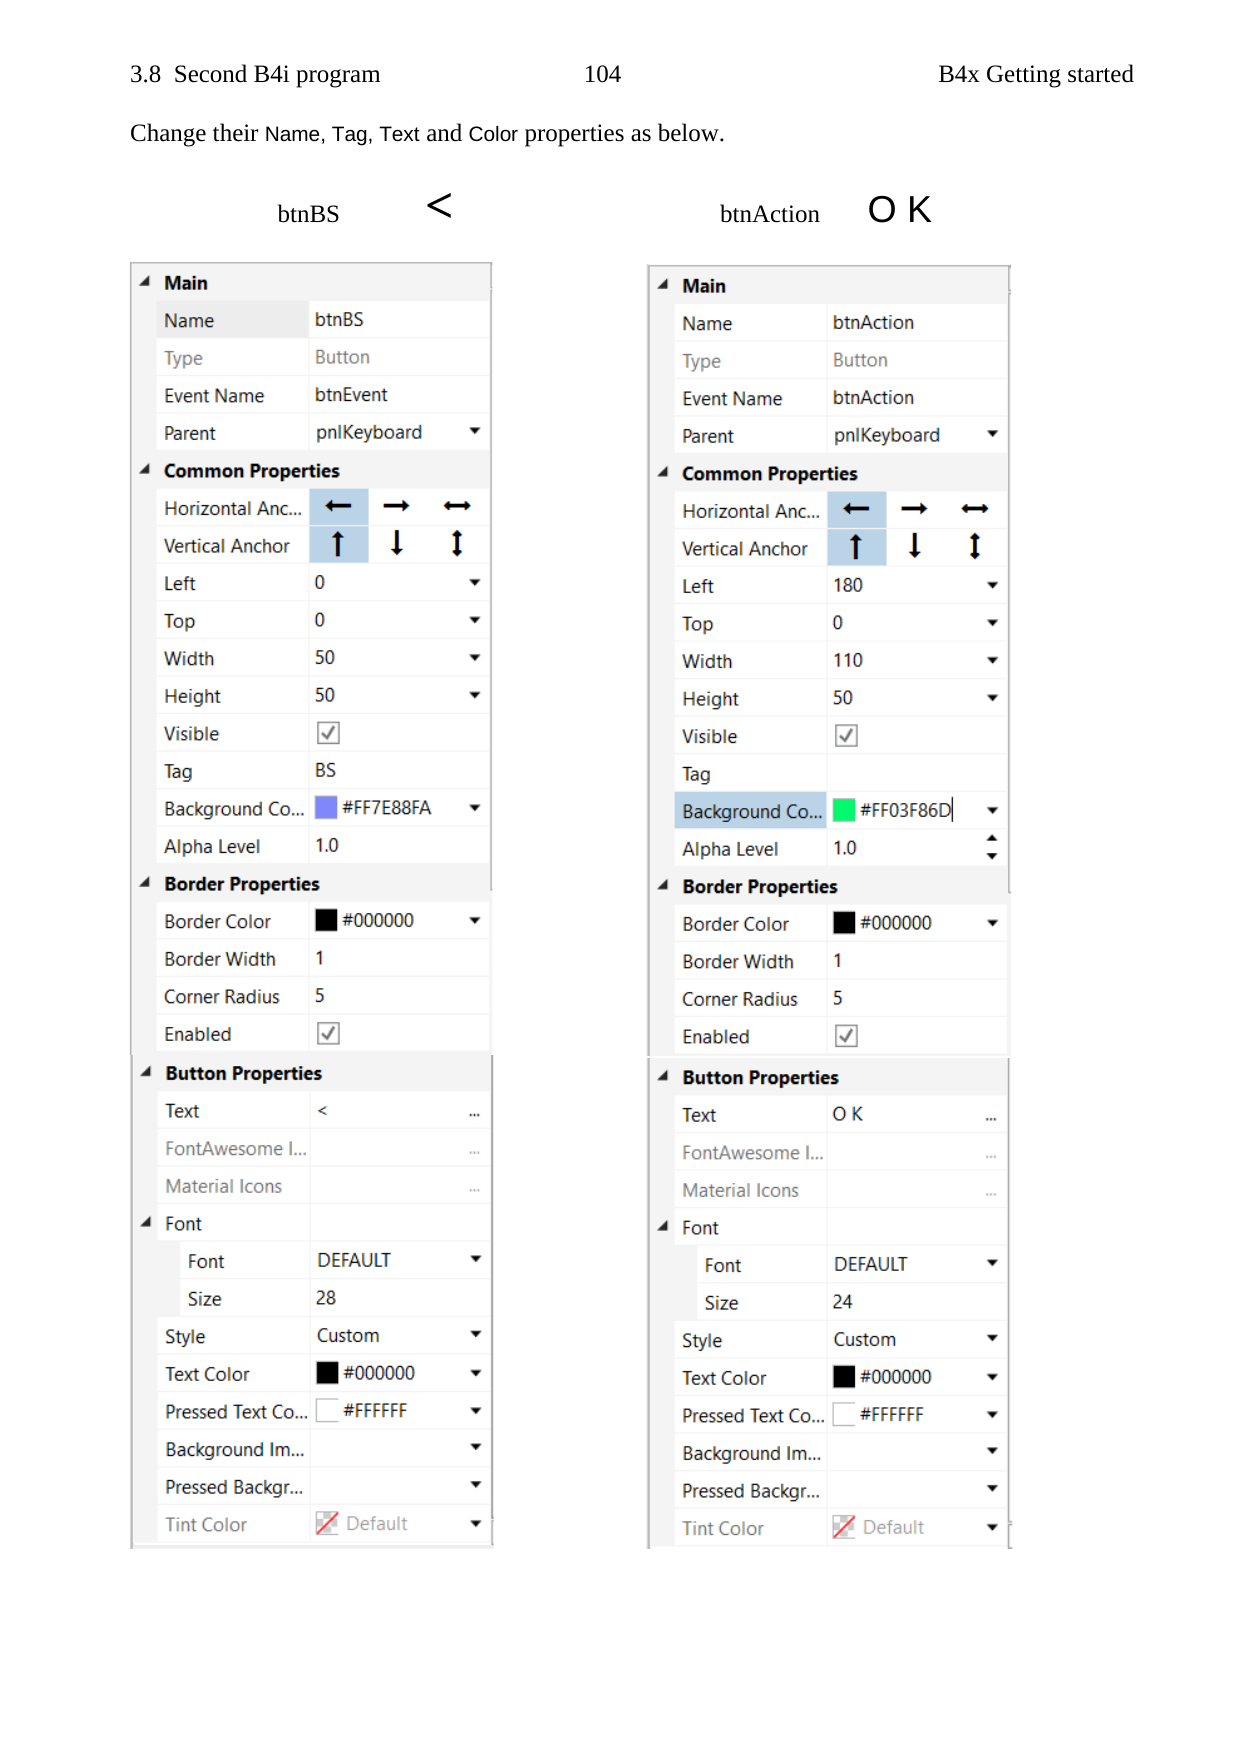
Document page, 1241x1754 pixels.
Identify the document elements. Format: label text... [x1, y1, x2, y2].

picture [129, 261, 494, 1549]
picture [646, 264, 1012, 1056]
picture [646, 1058, 1013, 1549]
text Change their Name, Tag, Text and Color properties as below. [130, 118, 1134, 147]
text btnBS < btnAction O K [130, 176, 1134, 233]
